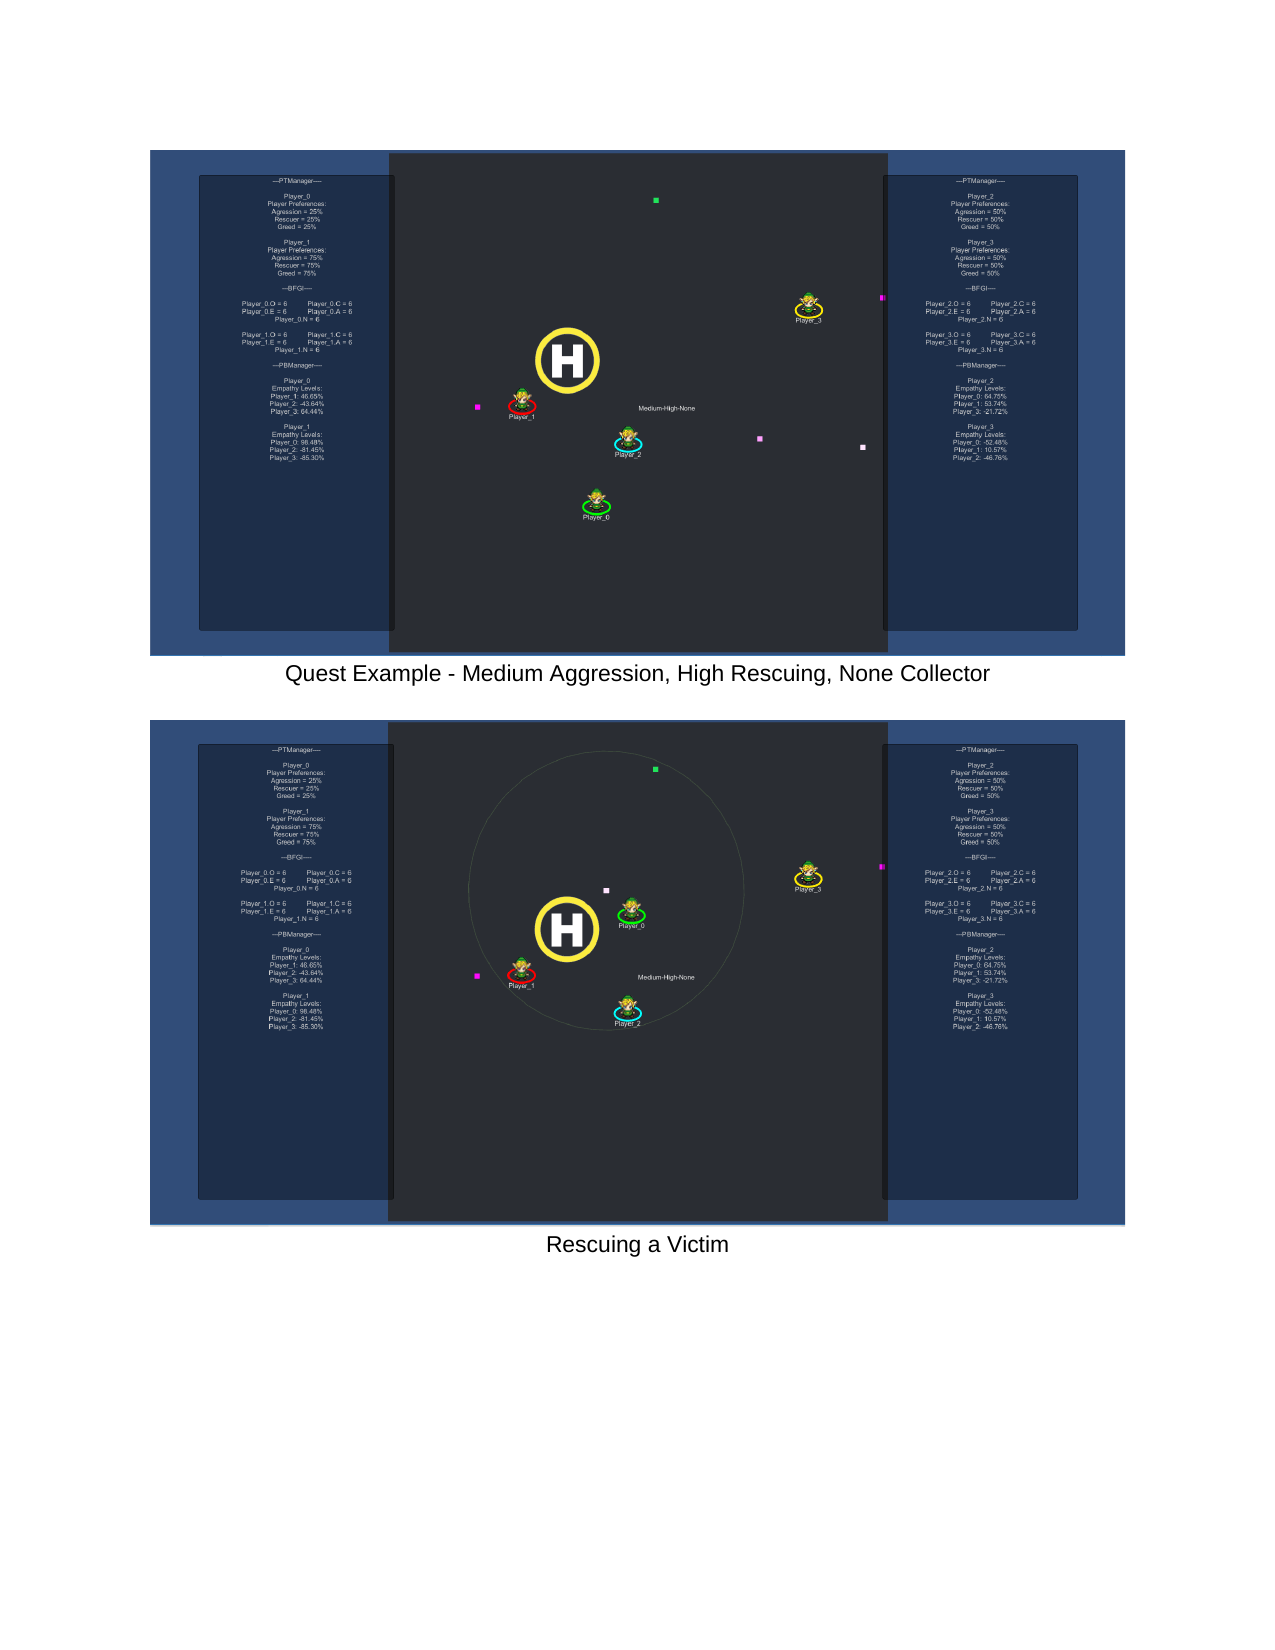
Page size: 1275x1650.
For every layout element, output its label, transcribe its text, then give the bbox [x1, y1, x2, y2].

picture [150, 150, 1125, 657]
picture [150, 720, 1125, 1227]
text Rescuing a Victim [150, 1231, 1125, 1257]
text Quest Example - Medium Aggression, High Rescuing, None Collector [150, 660, 1125, 686]
